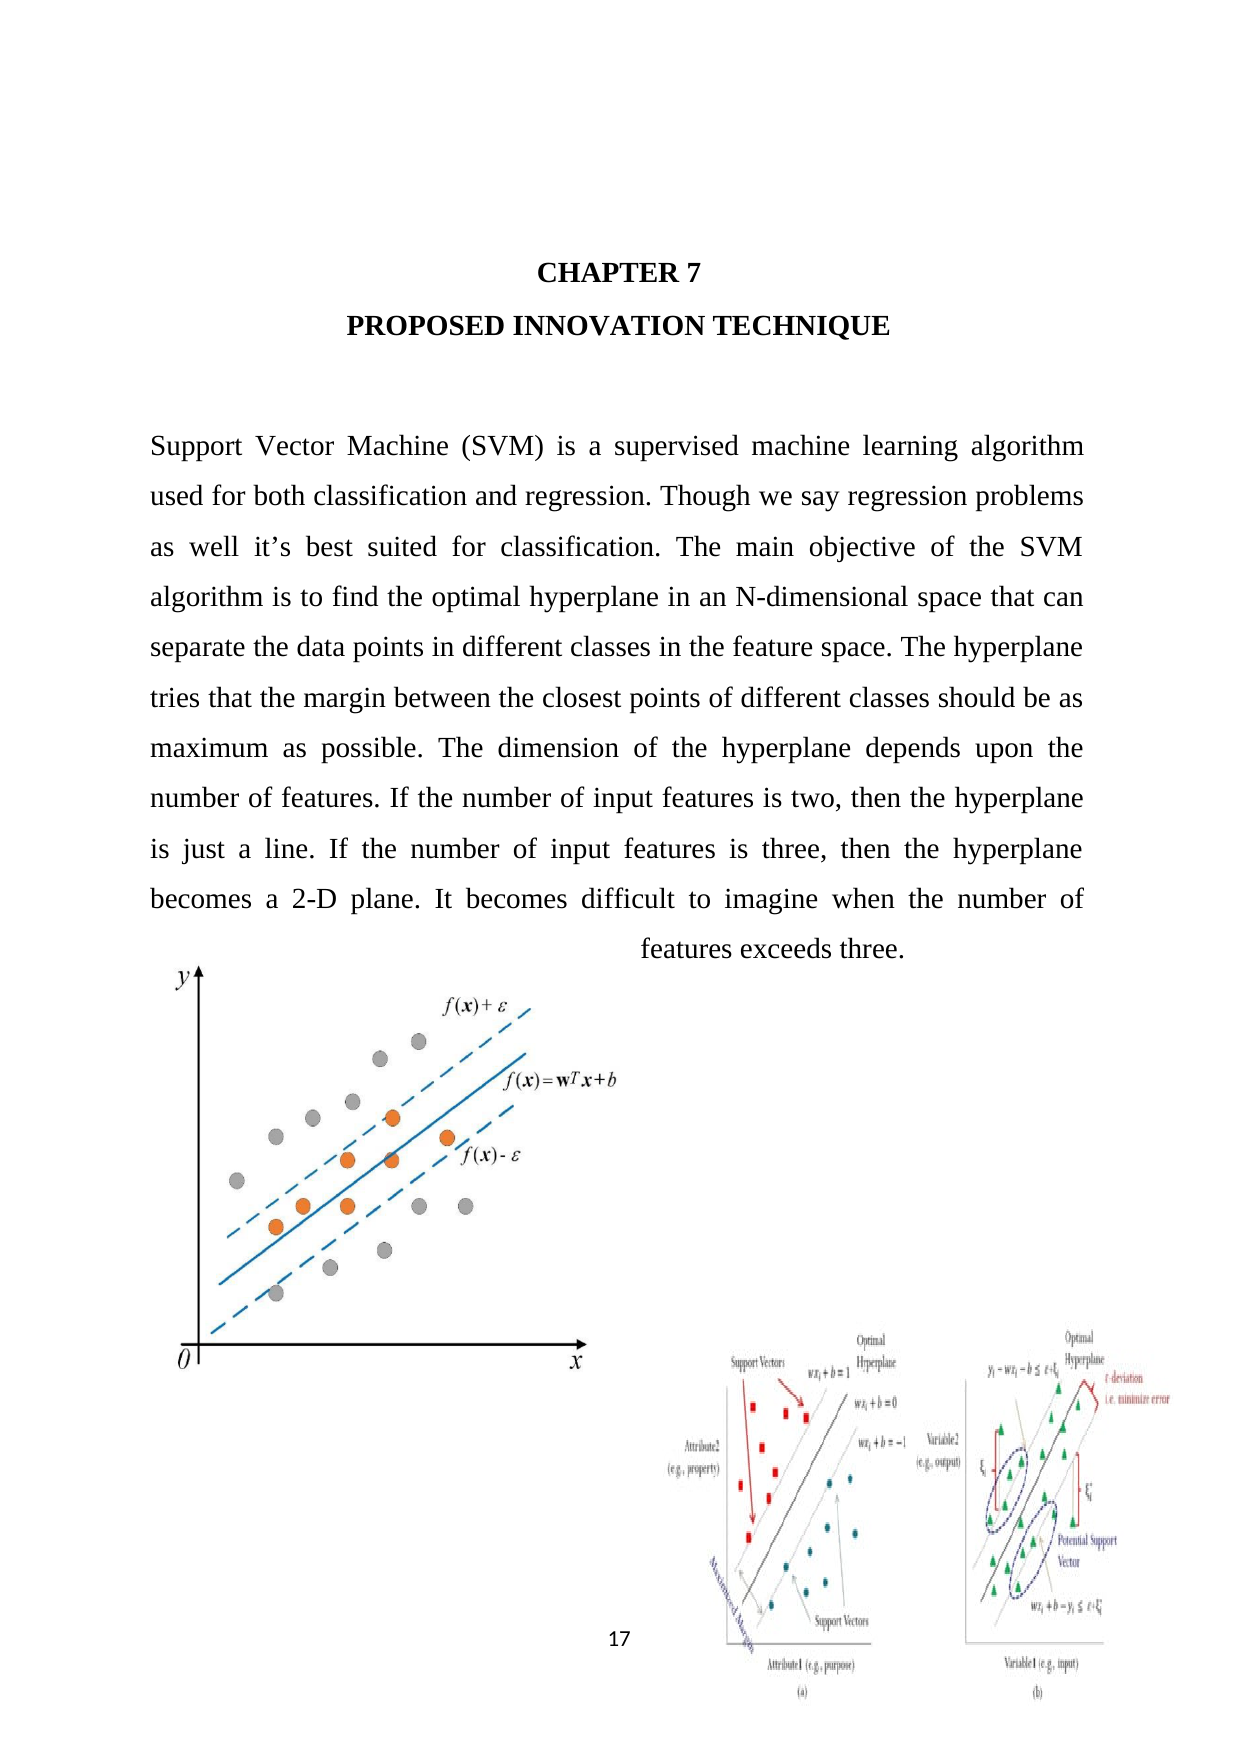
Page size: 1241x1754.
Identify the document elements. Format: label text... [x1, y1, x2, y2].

picture [167, 959, 622, 1377]
text Support Vector Machine (SVM) is a supervised machine learning algorithm used for both classification and regression. Though we say regression problems as well it’s best suited for classification. The main objective of the SVM algorithm is to find the optimal hyperplane in an N-dimensional space that can separate the data points in different classes in the feature space. The hyperplane tries that the margin between the closest points of different classes should be as maximum as possible. The dimension of the hyperplane depends upon the number of features. If the number of input features is two, then the hyperplane is just a line. If the number of input features is three, then the hyperplane becomes a 2-D plane. It becomes difficult to imagine when the number of features exceeds three. [150, 428, 1085, 965]
text CHAPTER 7 [150, 256, 1087, 289]
picture [662, 1321, 1174, 1708]
text PROPOSED INNOVATION TECHNIQUE [150, 308, 1087, 342]
